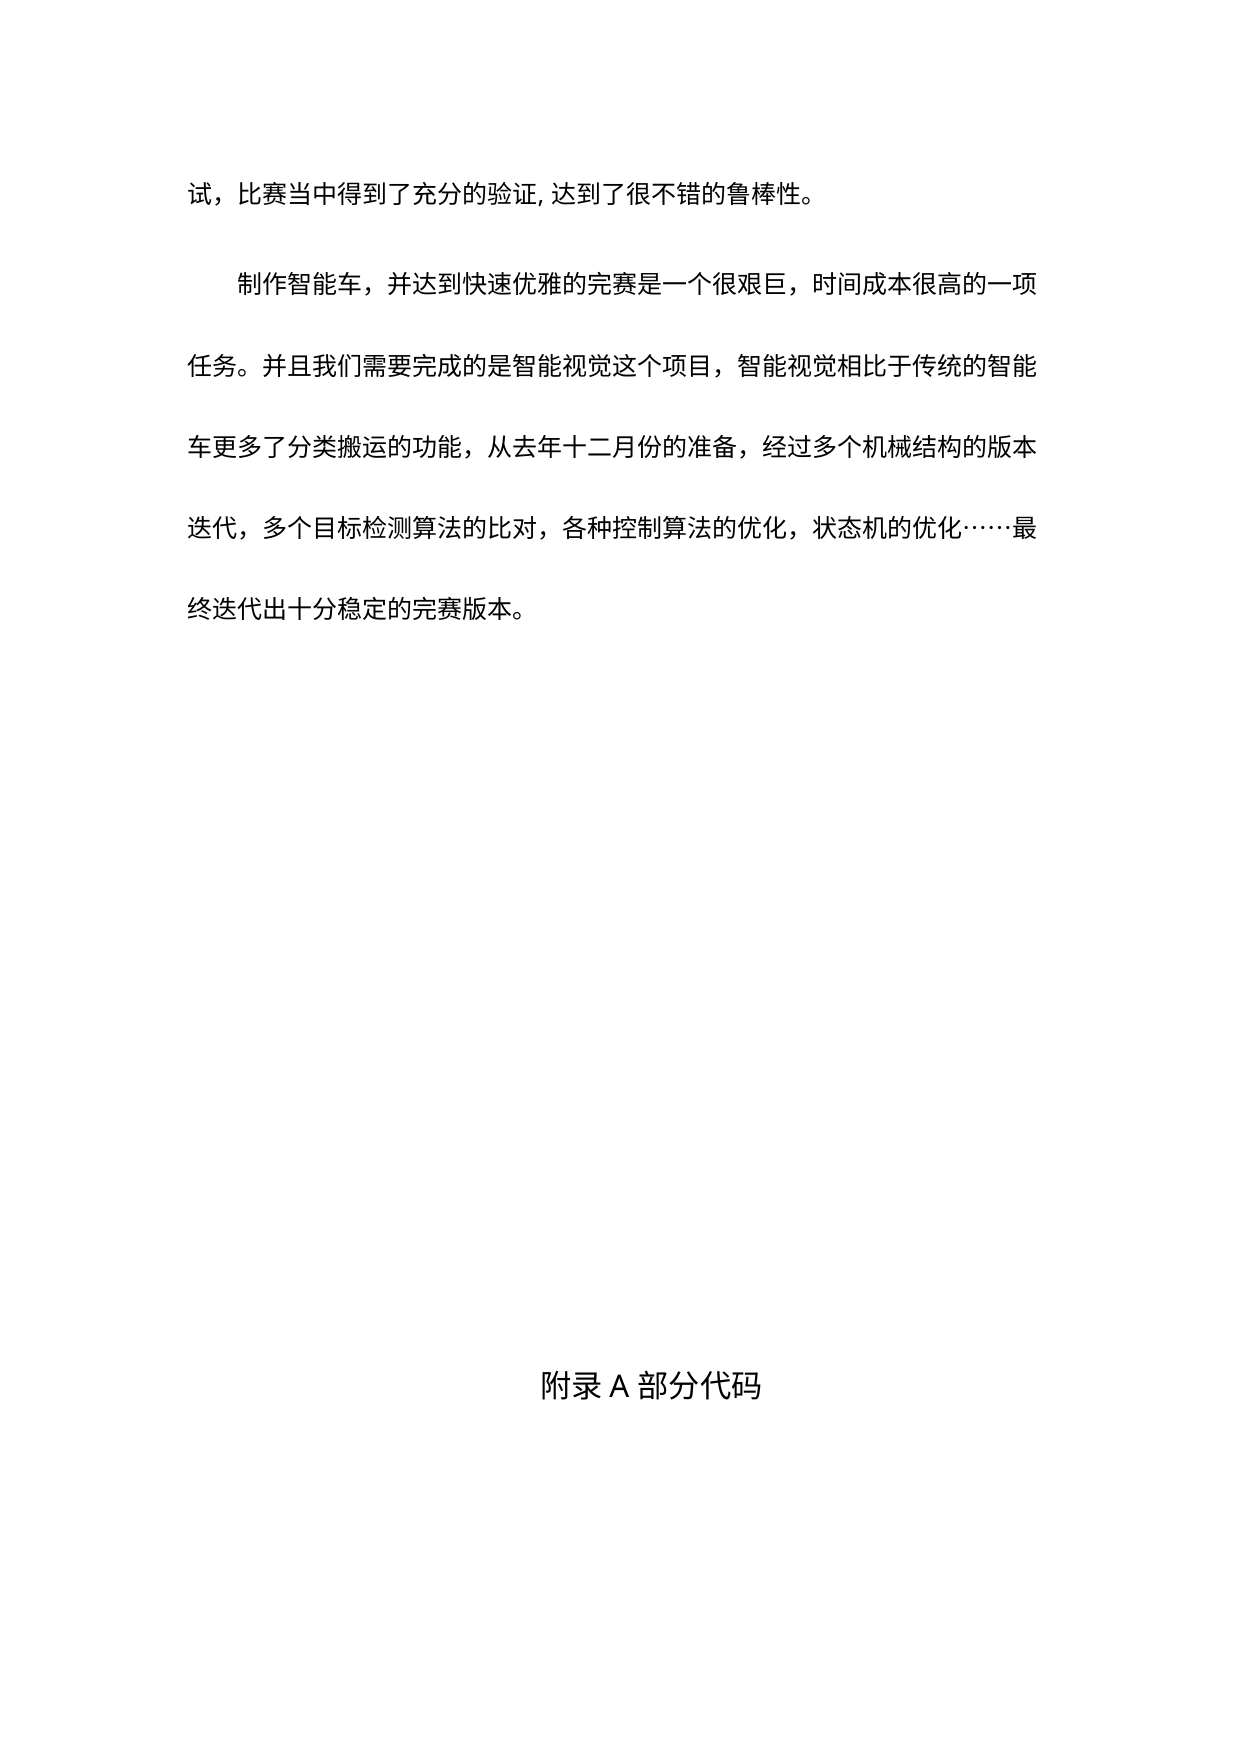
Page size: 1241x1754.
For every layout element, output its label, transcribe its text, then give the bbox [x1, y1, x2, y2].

text 制作智能车，并达到快速优雅的完赛是一个很艰巨，时间成本很高的一项任务。并且我们需要完成的是智能视觉这个项目，智能视觉相比于传统的智能车更多了分类搬运的功能，从去年十二月份的准备，经过多个机械结构的版本迭代，多个目标检测算法的比对，各种控制算法的优化，状态机的优化……最终迭代出十分稳定的完赛版本。 [187, 250, 1053, 640]
subtitle 附录A 部分代码 [187, 1352, 1053, 1417]
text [187, 160, 1053, 225]
